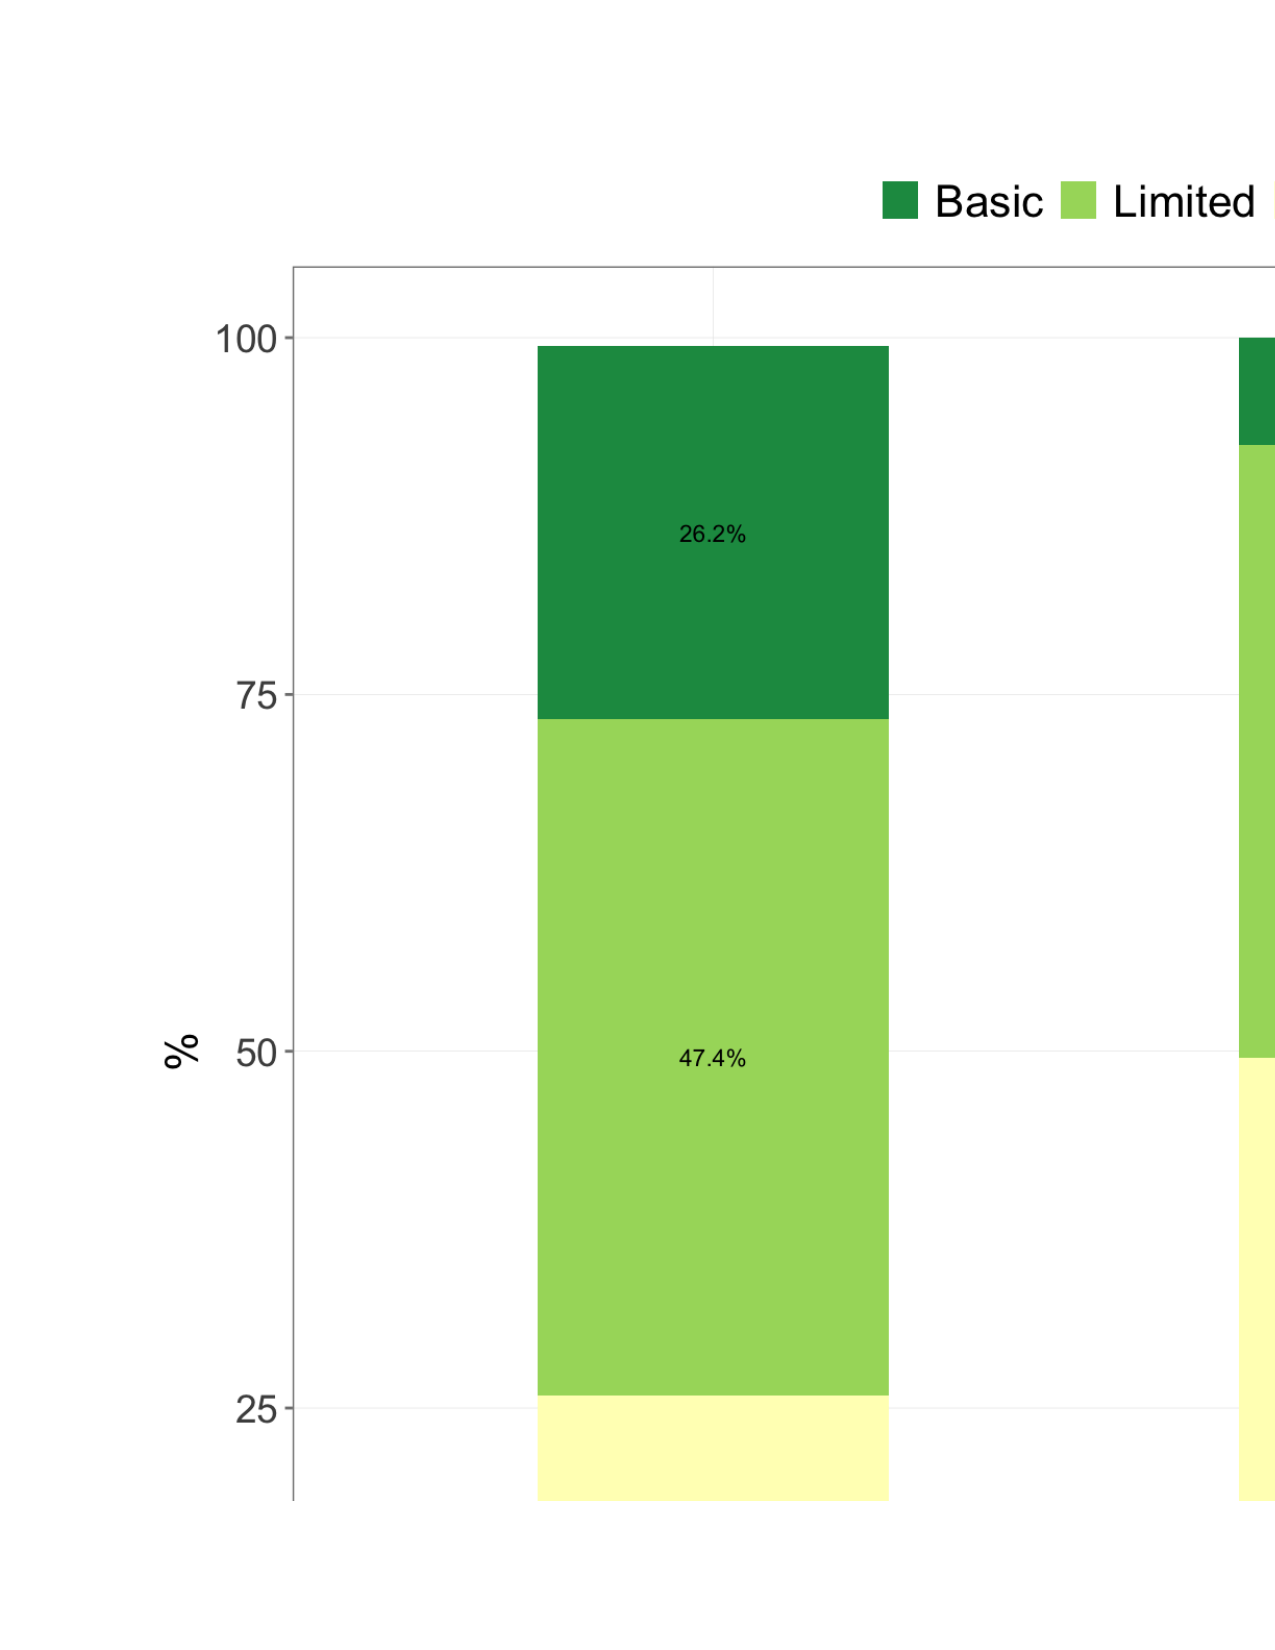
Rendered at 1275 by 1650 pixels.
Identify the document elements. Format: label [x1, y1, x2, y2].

picture [150, 150, 1275, 1501]
